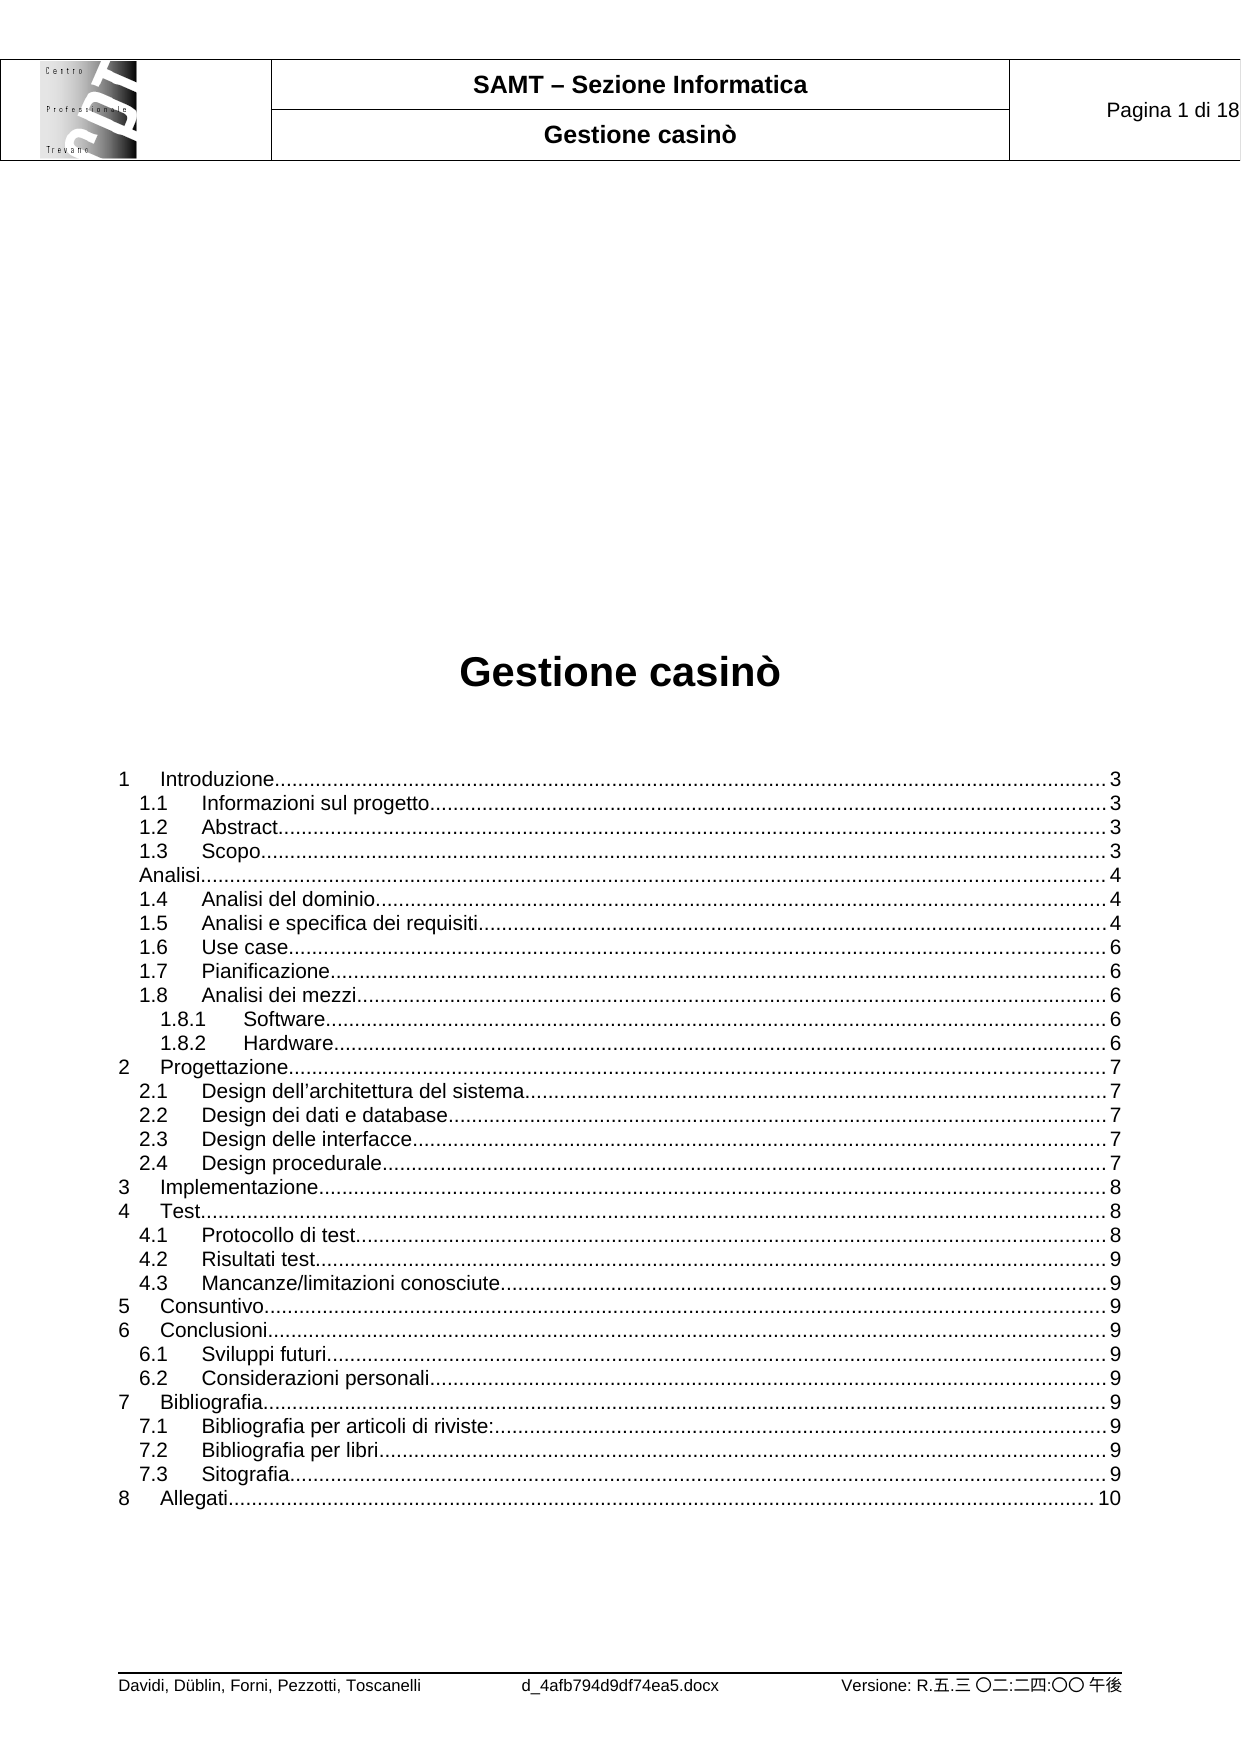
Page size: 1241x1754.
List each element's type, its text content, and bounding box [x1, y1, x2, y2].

text 4.1 Protocollo di test 8 [139, 1222, 1122, 1246]
text 1.8 Analisi dei mezzi 6 [139, 983, 1122, 1007]
text 7.1 Bibliografia per articoli di riviste: 9 [139, 1414, 1122, 1438]
text 5 Consuntivo 9 [118, 1294, 1122, 1318]
text Gestione casinò [118, 647, 1122, 695]
text 4.2 Risultati test 9 [139, 1246, 1122, 1270]
text 6 Conclusioni 9 [118, 1318, 1122, 1342]
text 7 Bibliografia 9 [118, 1390, 1122, 1414]
text 1.6 Use case 6 [139, 935, 1122, 959]
picture [38, 60, 137, 159]
text 6.2 Considerazioni personali 9 [139, 1366, 1122, 1390]
text 1.4 Analisi del dominio 4 [139, 887, 1122, 911]
text 2.3 Design delle interfacce 7 [139, 1127, 1122, 1151]
text 2 Progettazione 7 [118, 1055, 1122, 1079]
text 2.1 Design dell’architettura del sistema 7 [139, 1079, 1122, 1103]
text 1.8.1 Software 6 [160, 1007, 1122, 1031]
text 1.5 Analisi e specifica dei requisiti 4 [139, 911, 1122, 935]
text 1.8.2 Hardware 6 [160, 1031, 1122, 1055]
text 6.1 Sviluppi futuri 9 [139, 1342, 1122, 1366]
text 1.2 Abstract 3 [139, 815, 1122, 839]
text 2.4 Design procedurale 7 [139, 1151, 1122, 1174]
text 1 Introduzione 3 [118, 767, 1122, 791]
text 1.1 Informazioni sul progetto 3 [139, 791, 1122, 815]
text 3 Implementazione 8 [118, 1174, 1122, 1198]
text 4.3 Mancanze/limitazioni conosciute 9 [139, 1270, 1122, 1294]
text 7.2 Bibliografia per libri 9 [139, 1438, 1122, 1462]
text 7.3 Sitografia 9 [139, 1462, 1122, 1486]
text Analisi 4 [139, 863, 1122, 887]
text 1.7 Pianificazione 6 [139, 959, 1122, 983]
text 1.3 Scopo 3 [139, 839, 1122, 863]
text 8 Allegati 10 [118, 1486, 1122, 1510]
text 2.2 Design dei dati e database 7 [139, 1103, 1122, 1127]
text 4 Test 8 [118, 1198, 1122, 1222]
